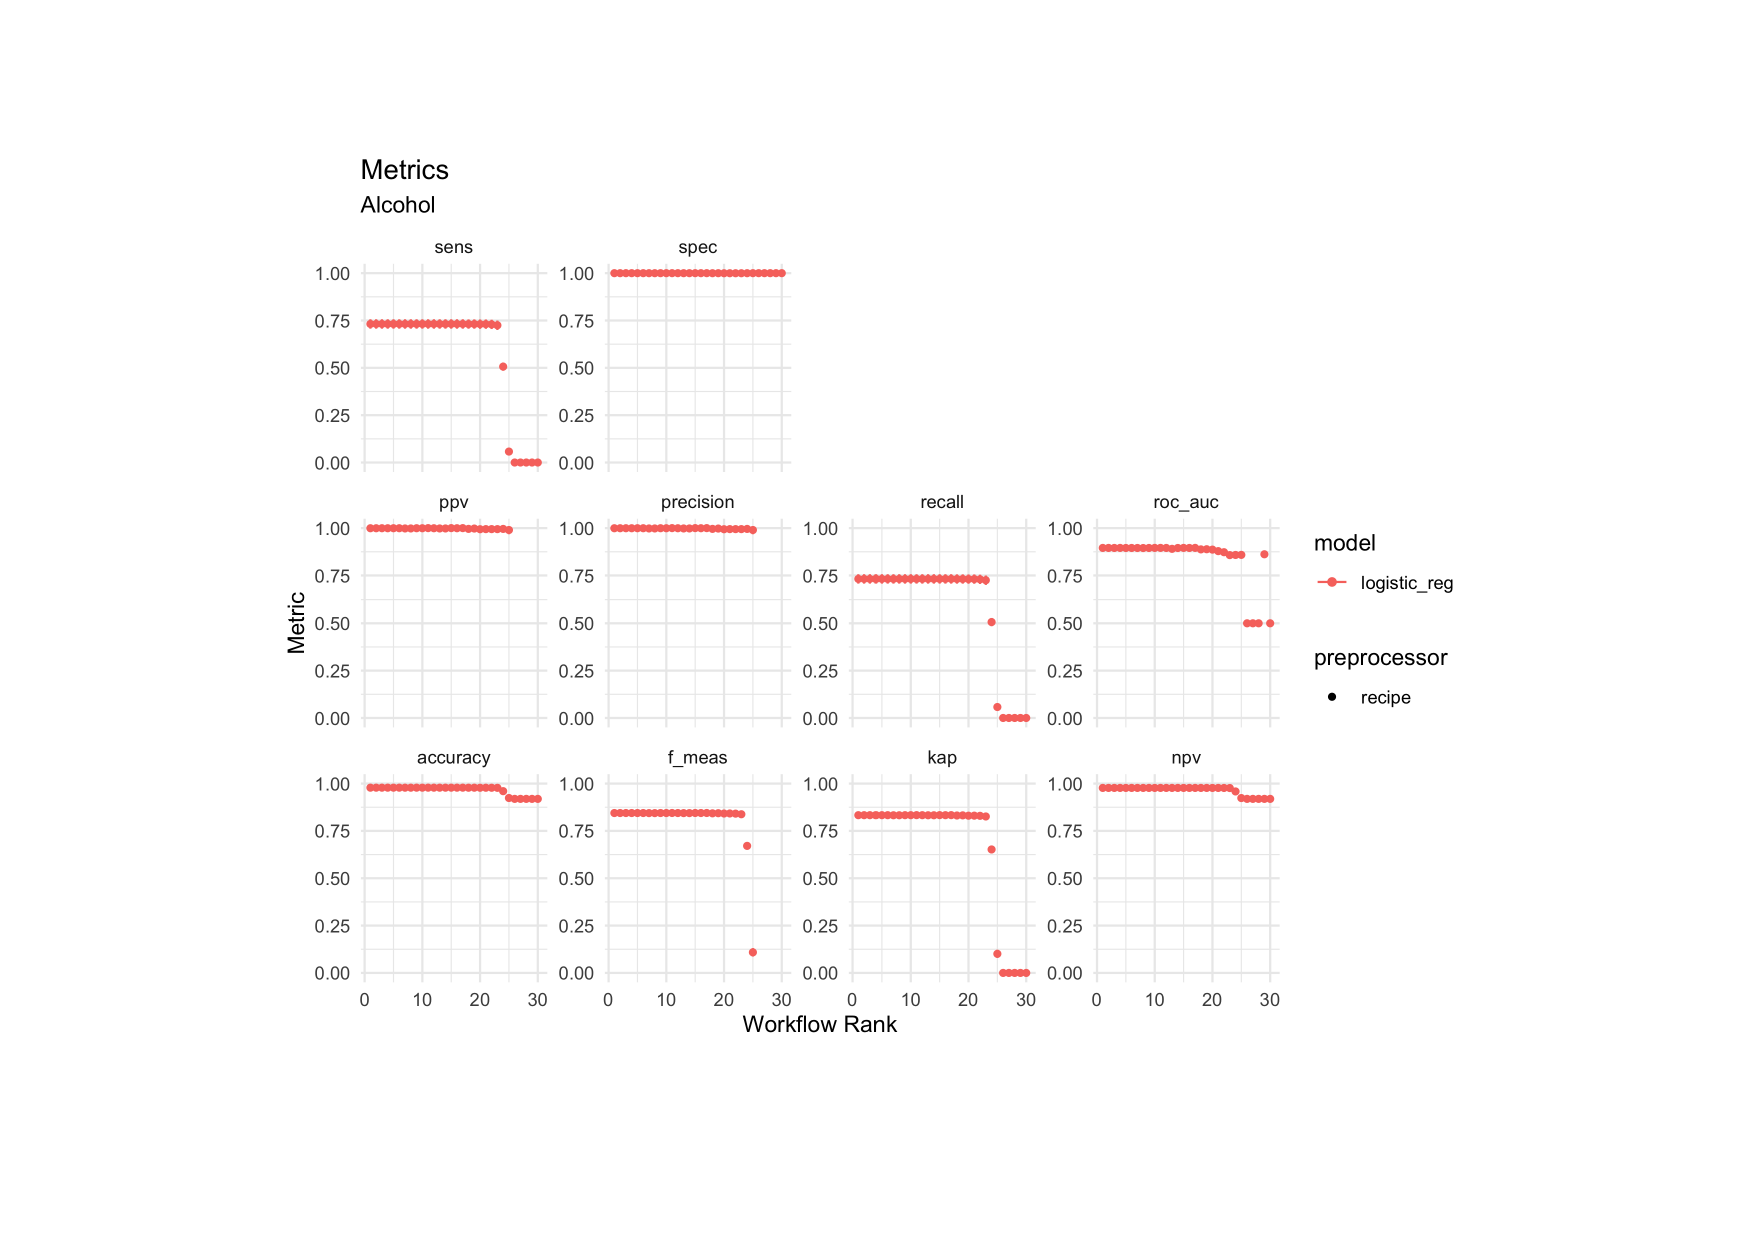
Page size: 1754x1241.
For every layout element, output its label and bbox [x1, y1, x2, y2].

picture [277, 147, 1477, 1048]
